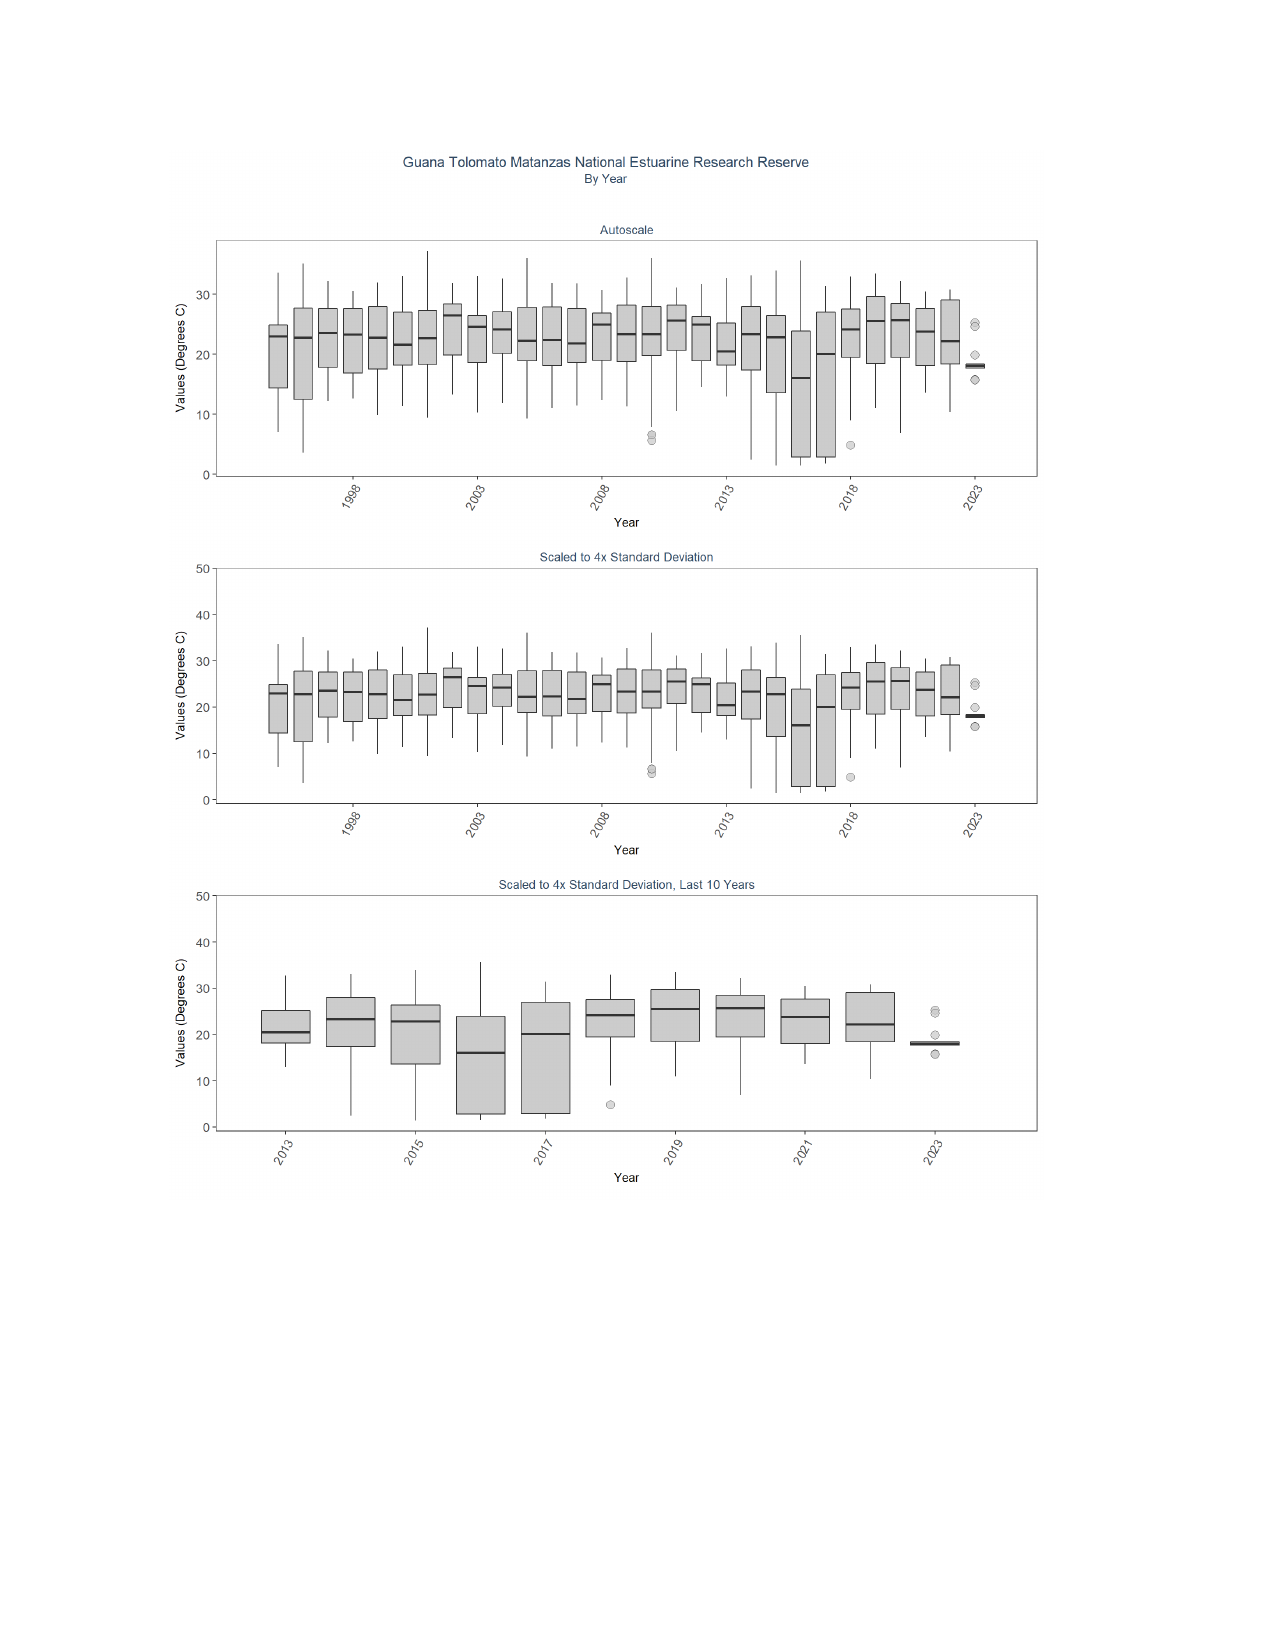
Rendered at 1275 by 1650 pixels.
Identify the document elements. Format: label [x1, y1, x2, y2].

picture [168, 150, 1044, 1200]
